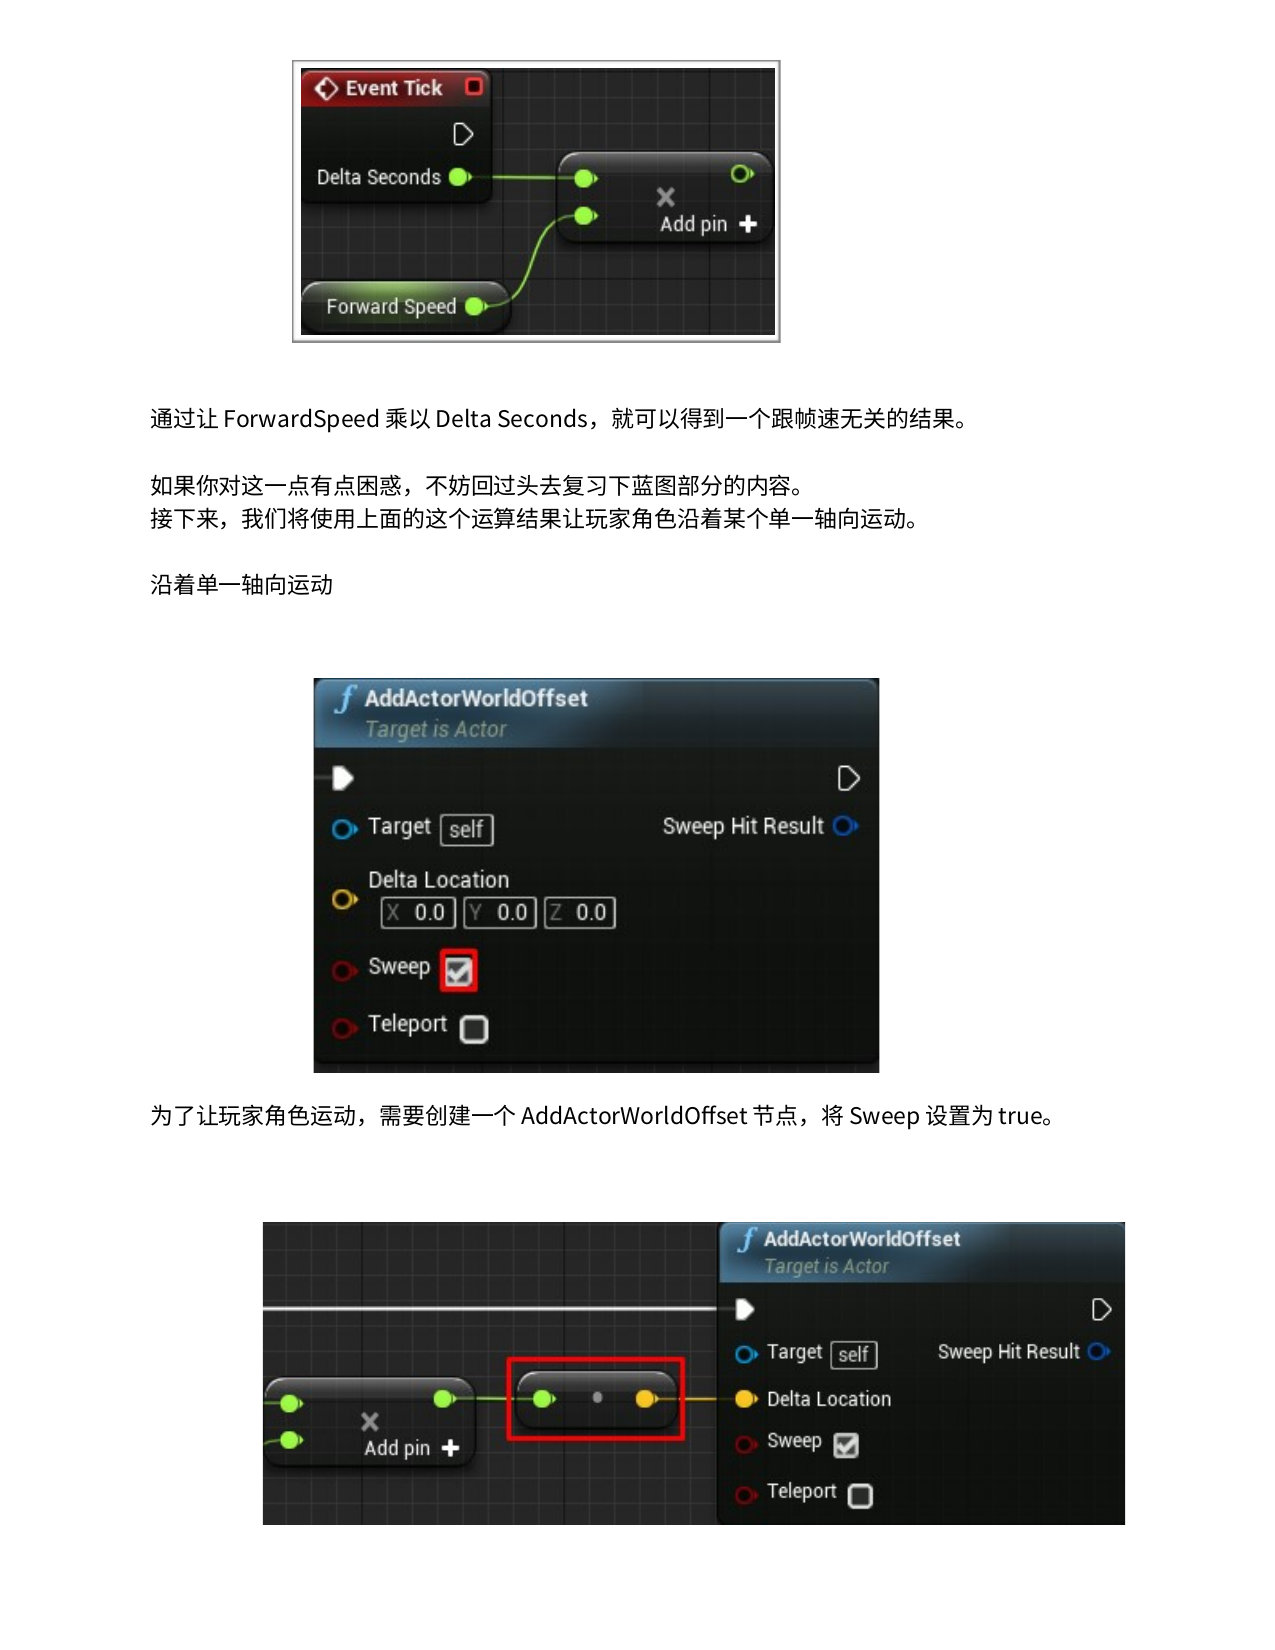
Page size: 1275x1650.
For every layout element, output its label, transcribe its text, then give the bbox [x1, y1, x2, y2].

picture [292, 60, 783, 343]
text 接下来，我们将使用上面的这个运算结果让玩家角色沿着某个单一轴向运动。 [150, 501, 1125, 534]
picture [262, 1222, 1125, 1525]
text 如果你对这一点有点困惑，不妨回过头去复习下蓝图部分的内容。 [150, 467, 1125, 501]
text 沿着单一轴向运动 [150, 567, 1125, 600]
text 通过让ForwardSpeed乘以Delta Seconds，就可以得到一个跟帧速无关的结果。 [150, 401, 1125, 434]
picture [313, 678, 880, 1073]
